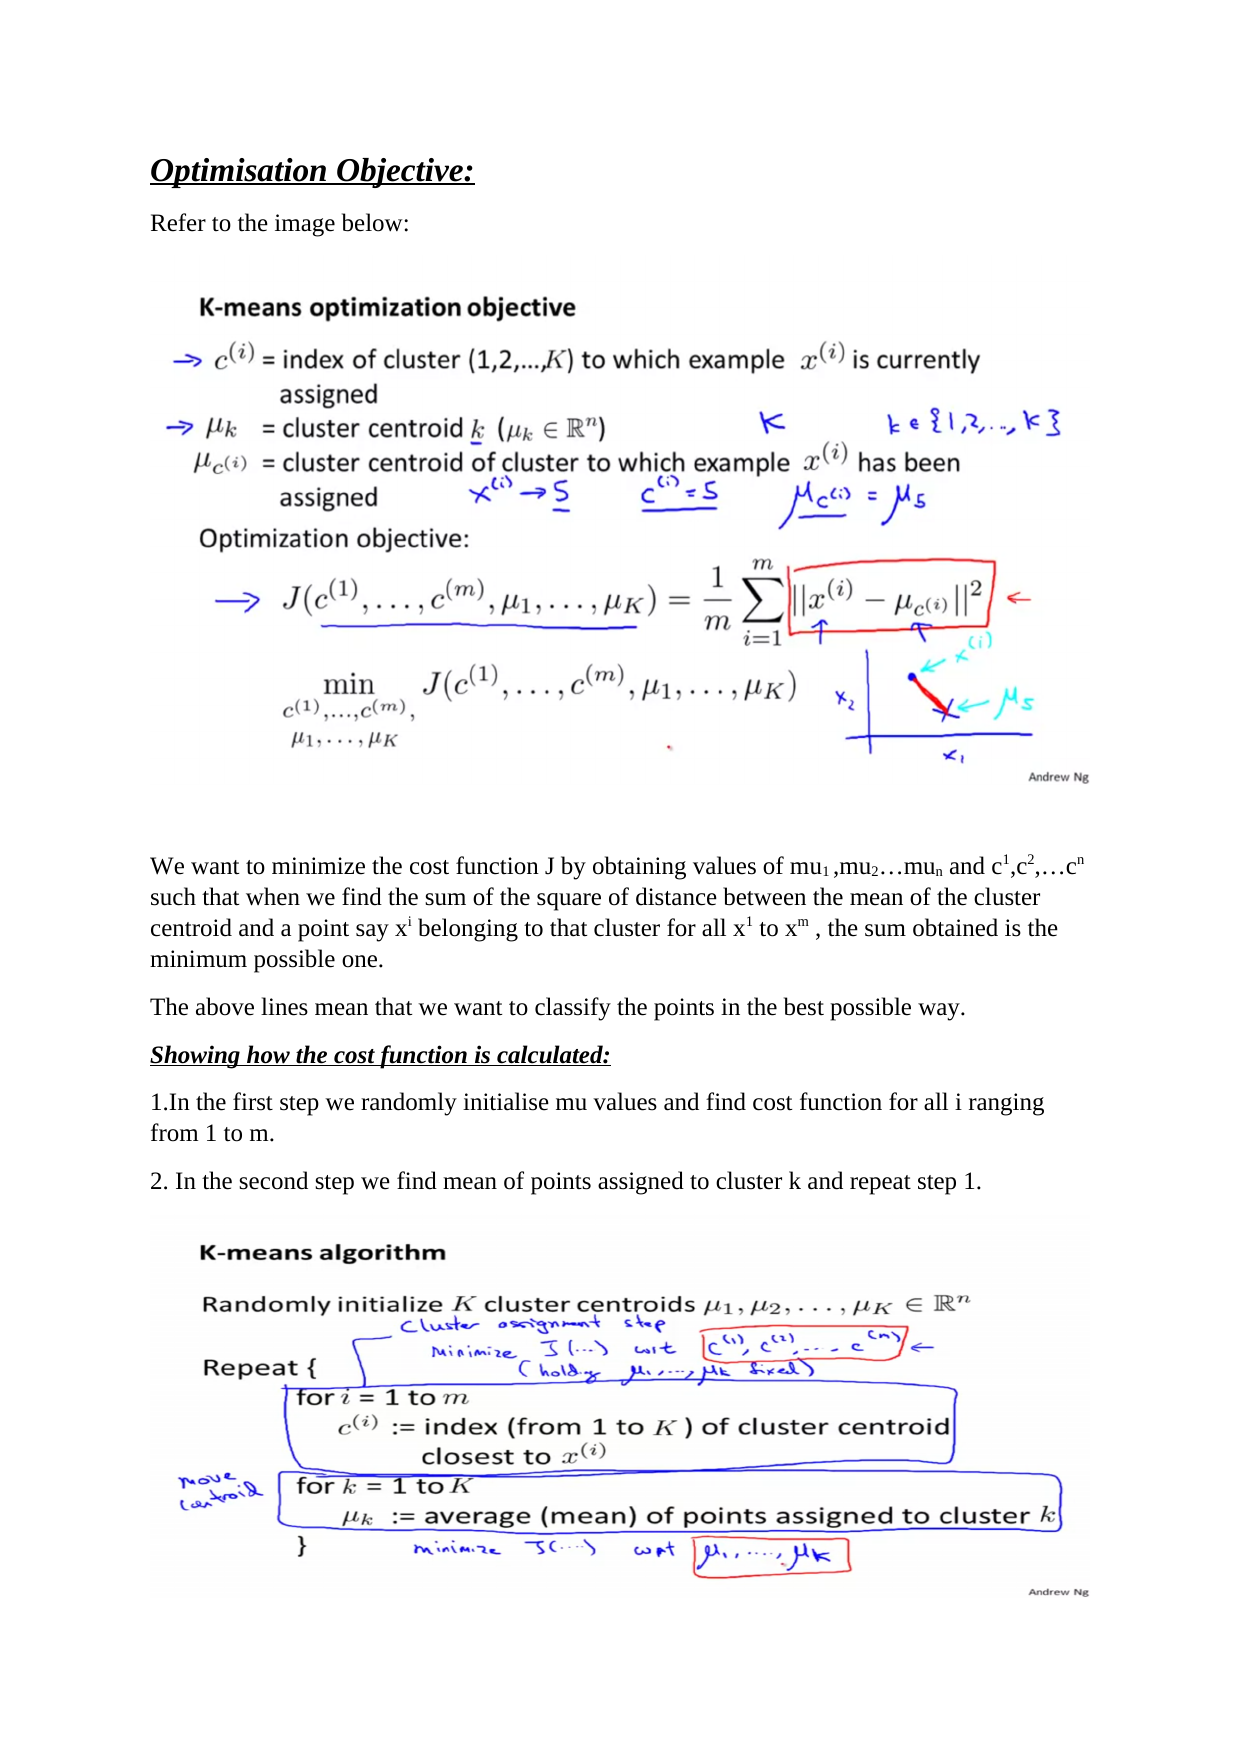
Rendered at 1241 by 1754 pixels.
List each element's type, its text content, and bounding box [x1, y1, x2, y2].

picture [150, 1214, 1091, 1598]
text Optimisation Objective: [150, 150, 1090, 188]
text 2. In the second step we find mean of points assigned to cluster k and repeat step 1. [150, 1166, 1090, 1195]
text We want to minimize the cost function J by obtaining values of mu1 ,mu2…mun and c1,c2,…cn such that when we find the sum of the square of distance between the mean of the cluster centroid and a point say xi belonging to that cluster for all x1 to xm , the sum obtained is the minimum possible one. [150, 851, 1090, 973]
text 1.In the first step we randomly initialise mu values and find cost function for all i ranging from 1 to m. [150, 1087, 1090, 1147]
text The above lines mean that we want to classify the points in the best possible way. [150, 992, 1090, 1021]
text Refer to the image below: [150, 208, 1090, 237]
picture [150, 255, 1091, 785]
text Showing how the cost function is calculated: [150, 1040, 1090, 1068]
